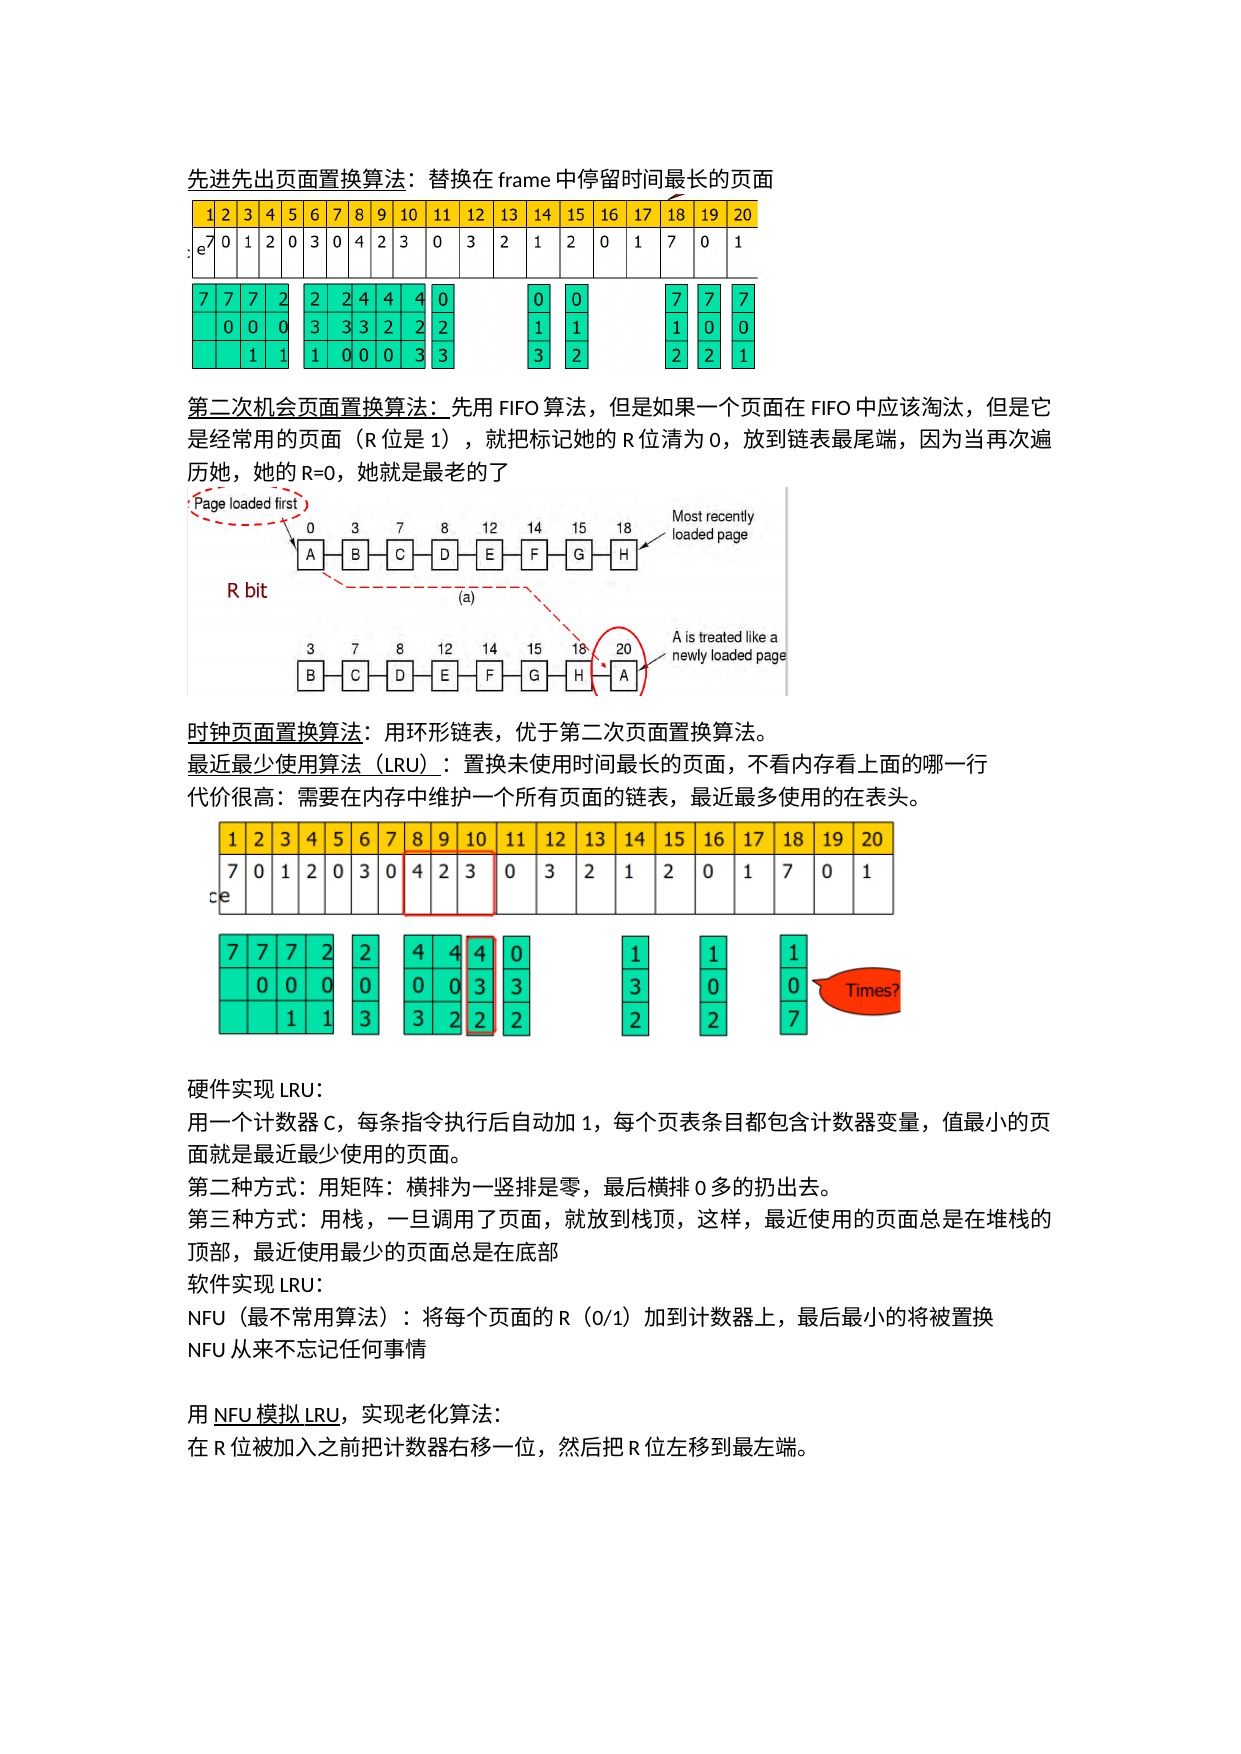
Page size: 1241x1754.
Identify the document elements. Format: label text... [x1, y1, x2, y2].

picture [187, 487, 789, 696]
picture [187, 194, 758, 371]
text 第三种方式：用栈，一旦调用了页面，就放到栈顶，这样，最近使用的页面总是在堆栈的顶部，最近使用最少的页面总是在底部 [187, 1202, 1053, 1267]
text 最近最少使用算法（LRU）：置换未使用时间最长的页面，不看内存看上面的哪一行 [187, 747, 1053, 779]
text 软件实现LRU： [187, 1267, 1053, 1299]
text 先进先出页面置换算法：替换在frame中停留时间最长的页面 [187, 162, 1053, 194]
text NFU从来不忘记任何事情 [187, 1332, 1053, 1364]
text NFU（最不常用算法）：将每个页面的R（0/1）加到计数器上，最后最小的将被置换 [187, 1299, 1053, 1332]
text 代价很高：需要在内存中维护一个所有页面的链表，最近最多使用的在表头。 [187, 779, 1053, 812]
text 时钟页面置换算法：用环形链表，优于第二次页面置换算法。 [187, 714, 1053, 747]
text 硬件实现LRU： [187, 1072, 1053, 1104]
text 第二次机会页面置换算法：先用FIFO算法，但是如果一个页面在FIFO中应该淘汰，但是它是经常用的页面（R位是1），就把标记她的R位清为0，放到链表最尾端，因为当再次遍历她，她的R=0，她就是最老的了 [187, 389, 1053, 487]
text 用NFU模拟LRU，实现老化算法： 在R位被加入之前把计数器右移一位，然后把R位左移到最左端。 [187, 1397, 1053, 1462]
text 用一个计数器C，每条指令执行后自动加1，每个页表条目都包含计数器变量，值最小的页面就是最近最少使用的页面。 [187, 1104, 1053, 1169]
picture [187, 812, 911, 1051]
text 第二种方式：用矩阵：横排为一竖排是零，最后横排0多的扔出去。 [187, 1169, 1053, 1202]
